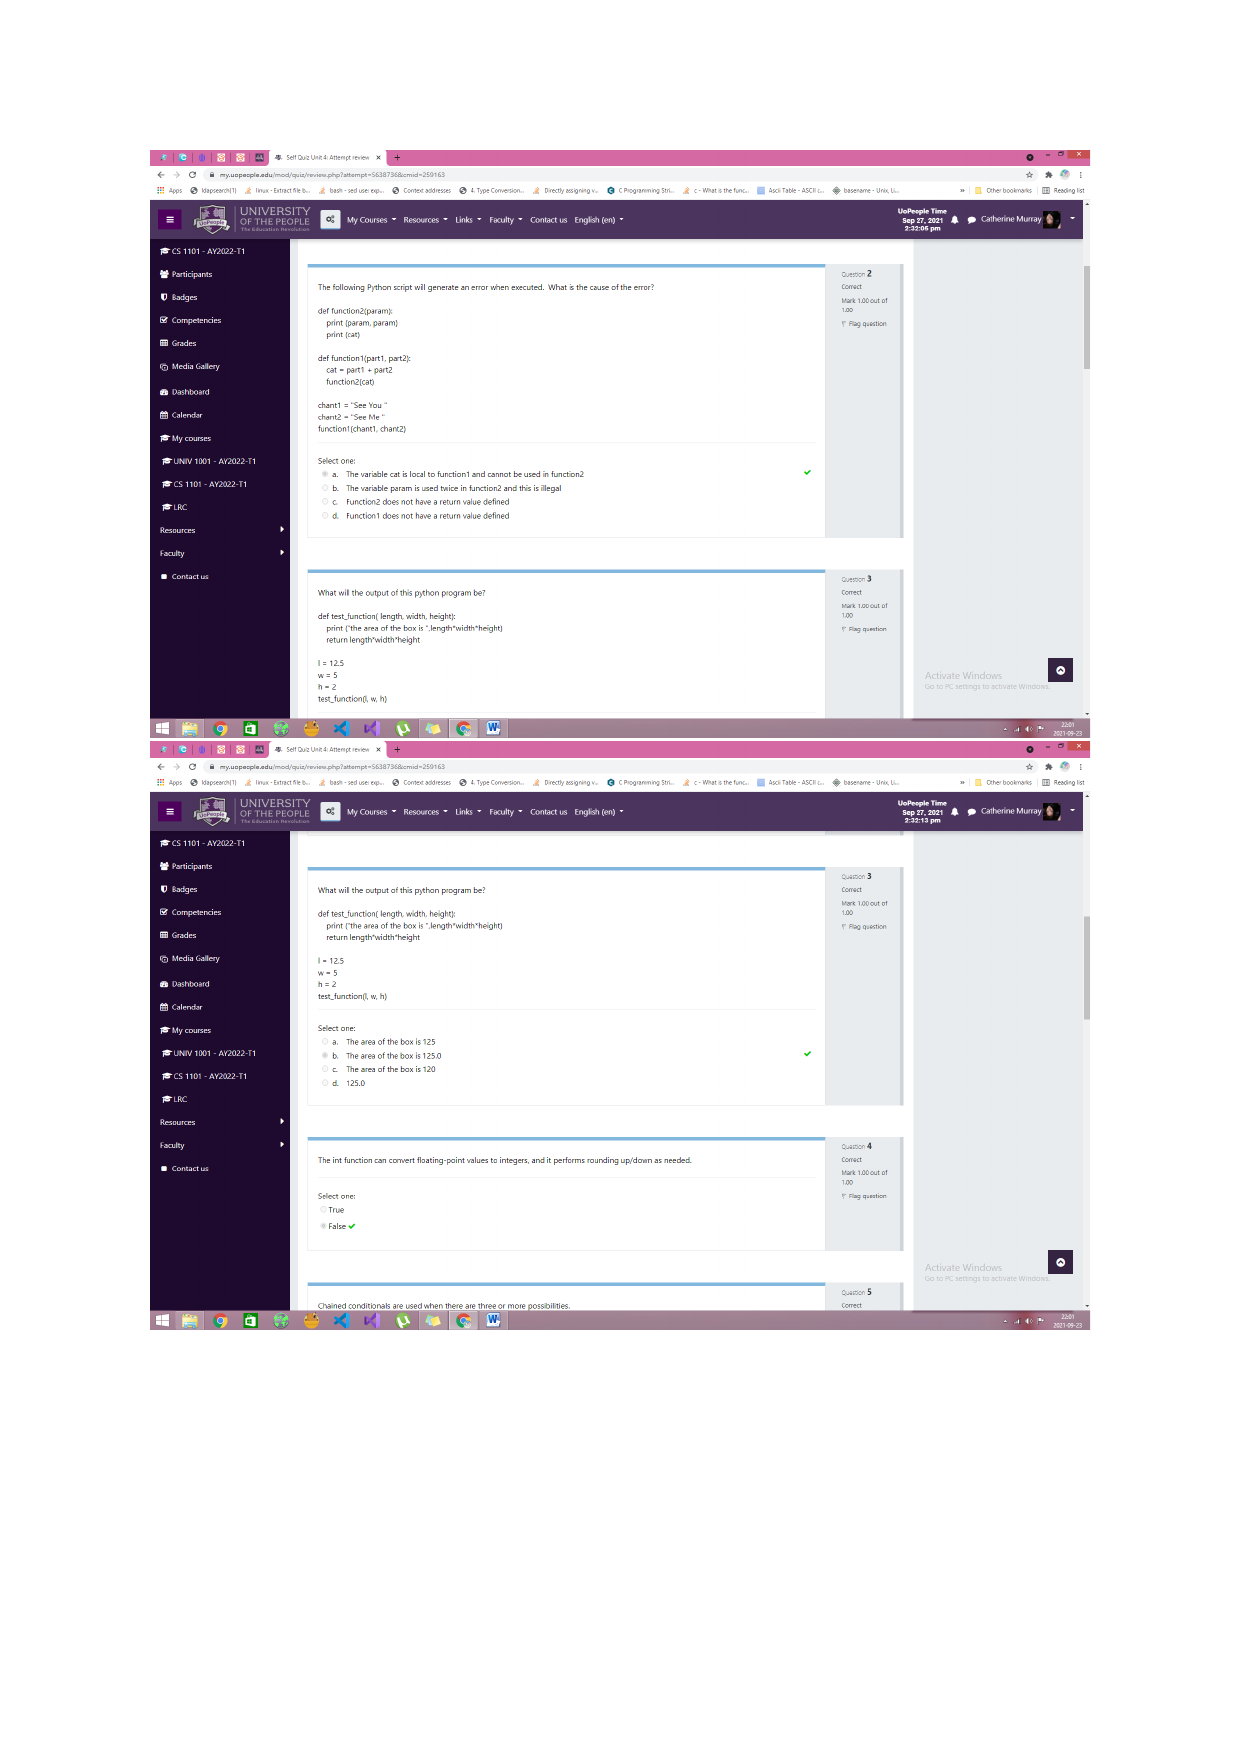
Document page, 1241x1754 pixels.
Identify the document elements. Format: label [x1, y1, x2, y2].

picture [150, 741, 1091, 1330]
picture [150, 150, 1091, 738]
